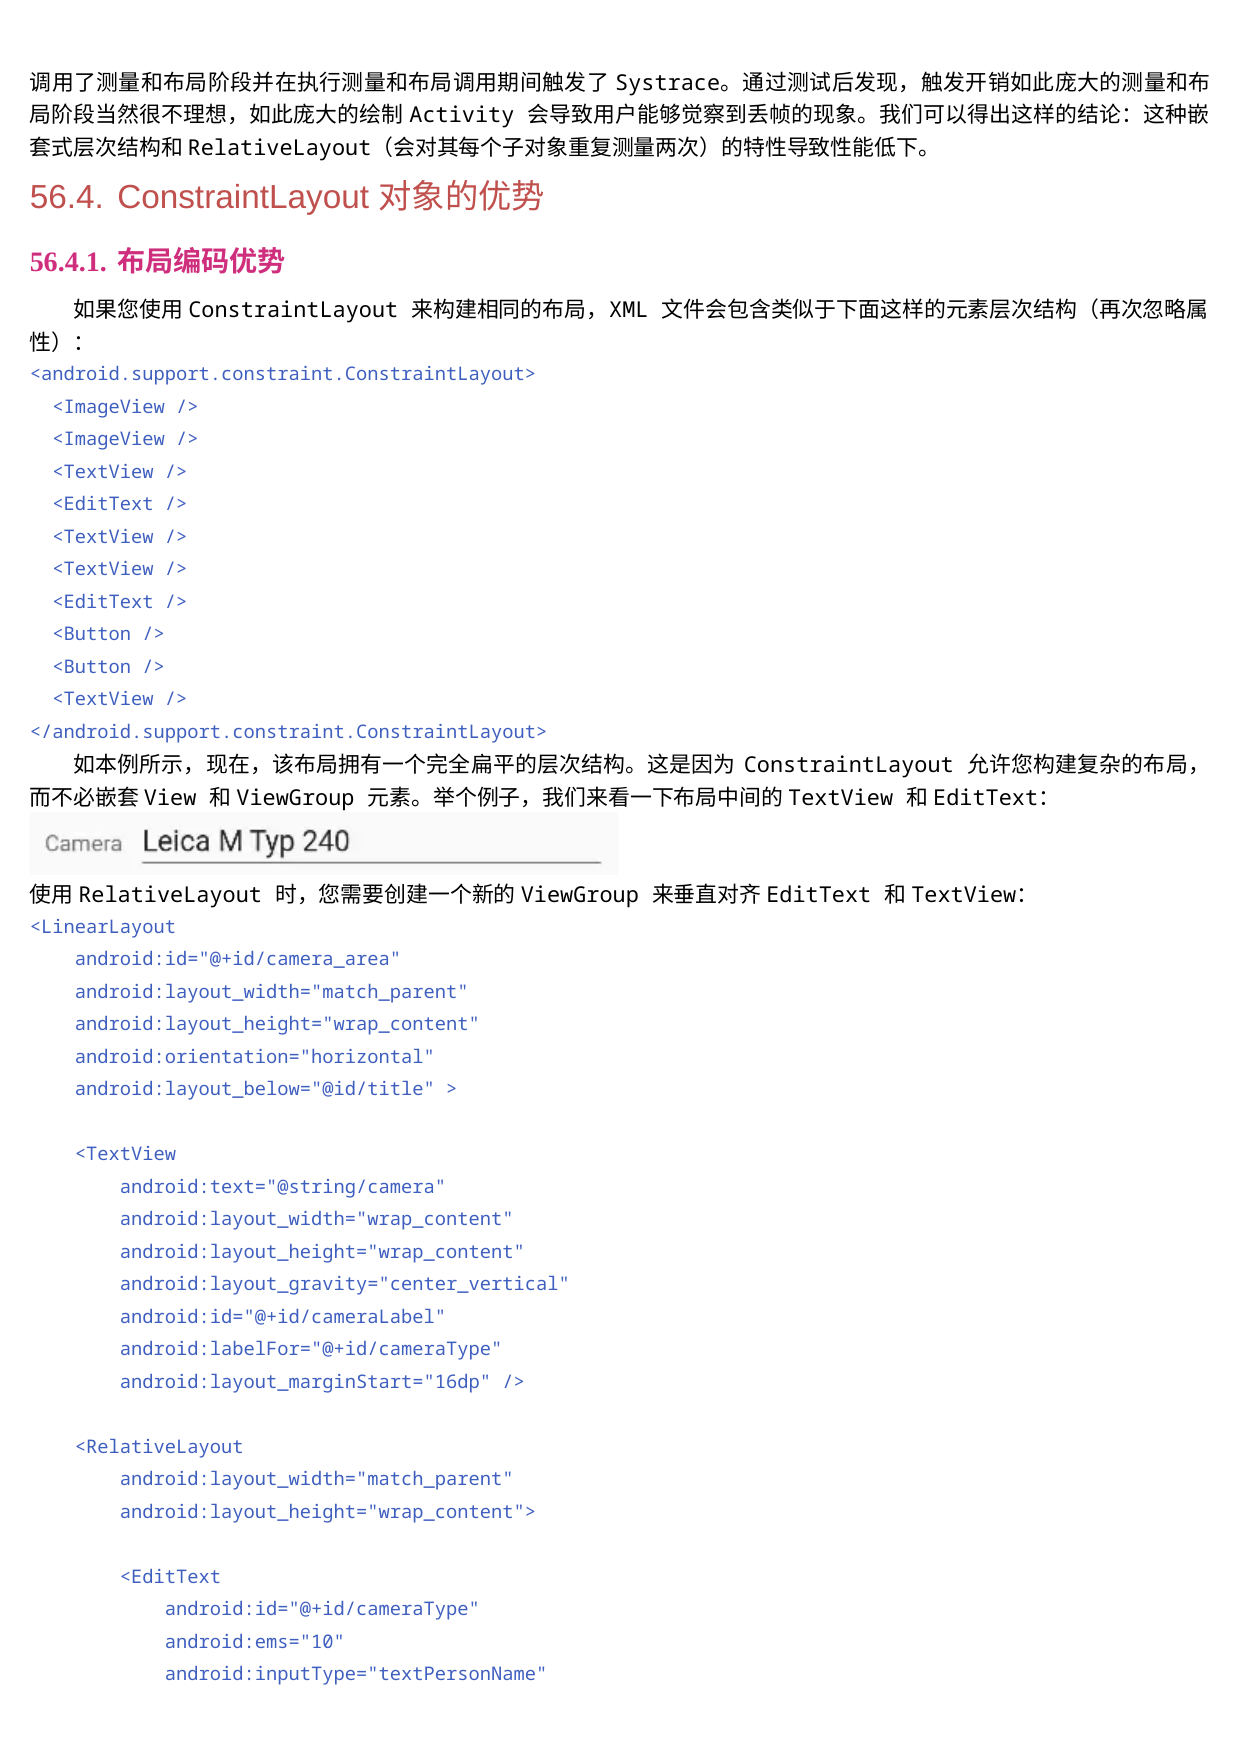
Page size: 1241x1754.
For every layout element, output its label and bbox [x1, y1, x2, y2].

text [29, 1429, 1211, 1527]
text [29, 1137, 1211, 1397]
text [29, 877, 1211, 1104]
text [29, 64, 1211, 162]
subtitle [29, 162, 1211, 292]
picture [29, 812, 619, 875]
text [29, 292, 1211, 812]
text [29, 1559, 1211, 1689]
